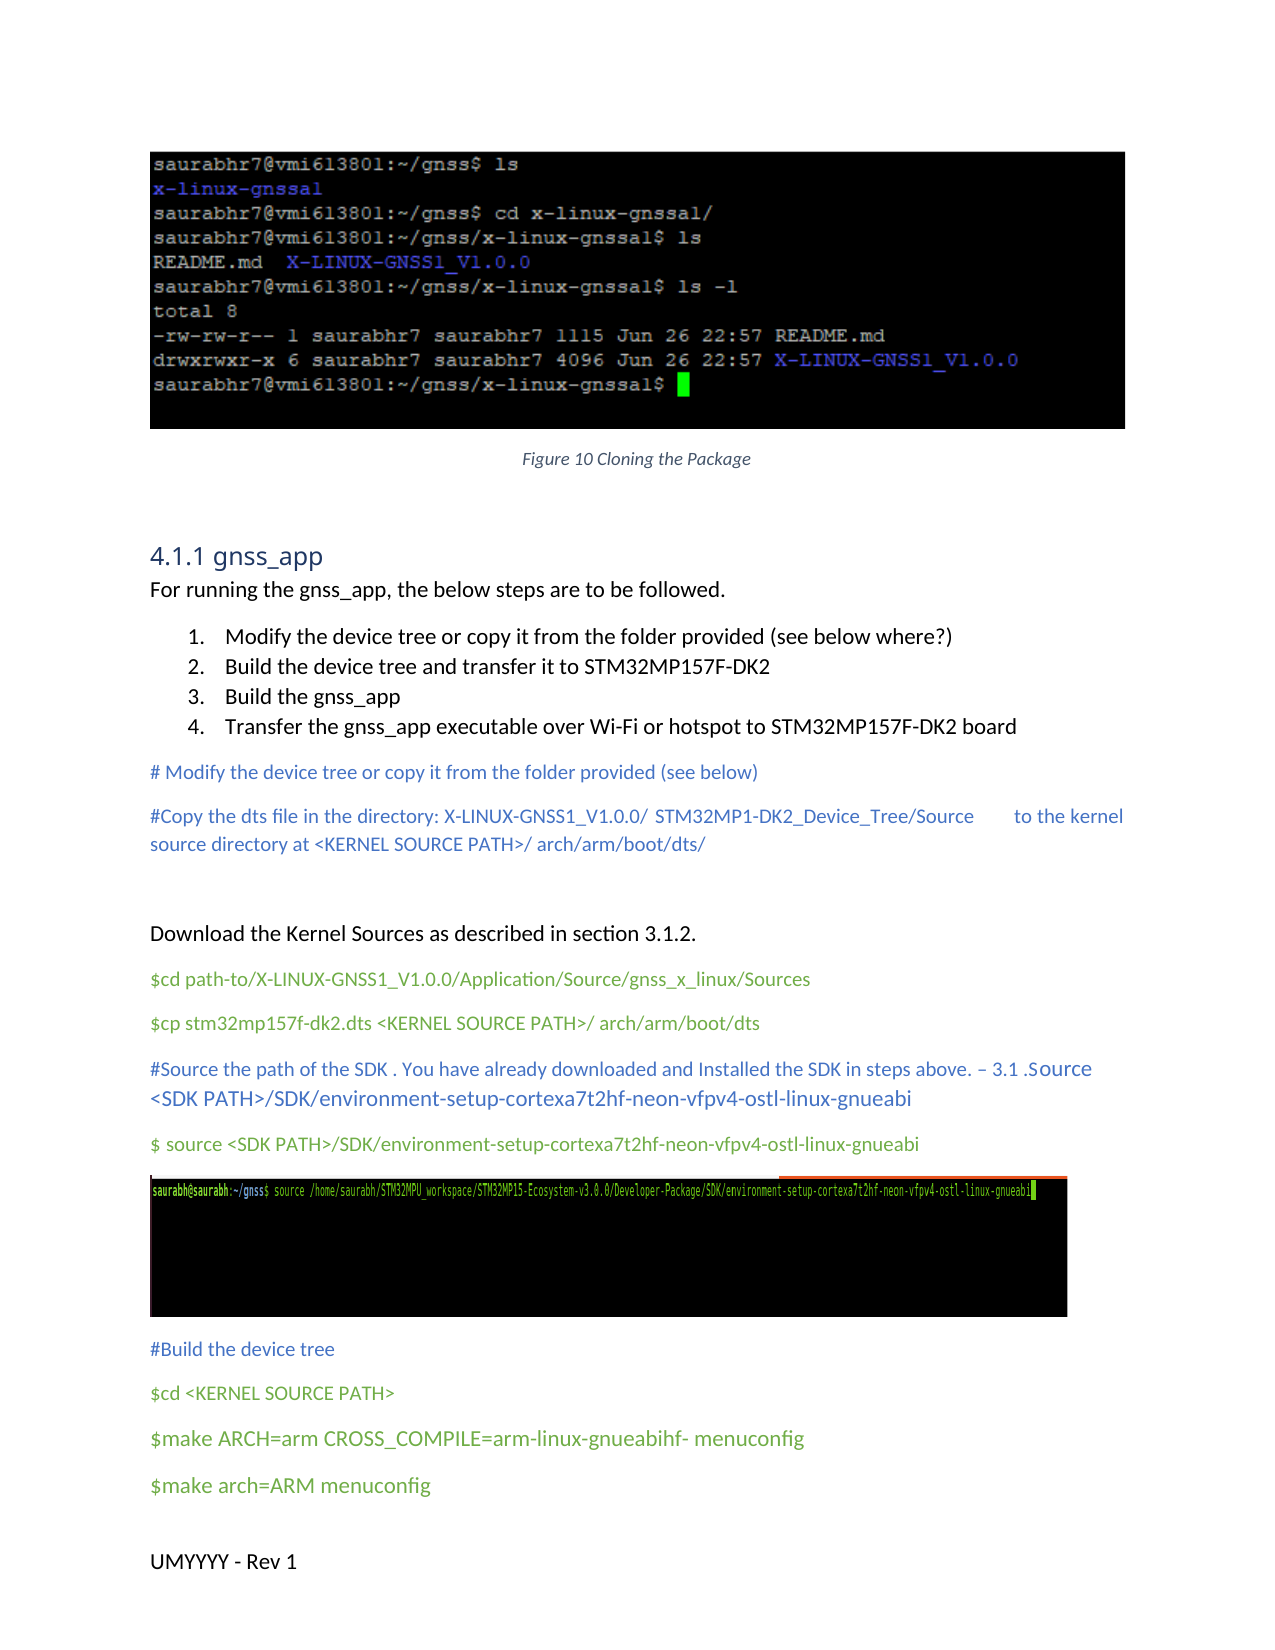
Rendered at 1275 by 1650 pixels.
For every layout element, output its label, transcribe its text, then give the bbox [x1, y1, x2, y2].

picture [150, 150, 1125, 429]
subtitle 4.1.1 gnss_app [150, 538, 1125, 572]
text $cd path-to/X-LINUX-GNSS1_V1.0.0/Application/Source/gnss_x_linux/Sources [150, 966, 1125, 991]
list Modify the device tree or copy it from the folder provided (see below where?) [187, 622, 1125, 650]
text $make ARCH=arm CROSS_COMPILE=arm-linux-gnueabihf- menuconfig [150, 1424, 1125, 1452]
text #Copy the dts file in the directory: X-LINUX-GNSS1_V1.0.0/ STM32MP1-DK2_Device_Tree/Source to the kernel source directory at <KERNEL SOURCE PATH>/ arch/arm/boot/dts/ [150, 803, 1125, 856]
text #Source the path of the SDK . You have already downloaded and Installed the SDK in steps above. – 3.1 .Source <SDK PATH>/SDK/environment-setup-cortexa7t2hf-neon-vfpv4-ostl-linux-gnueabi [150, 1054, 1125, 1112]
text For running the gnss_app, the below steps are to be followed. [150, 575, 1125, 603]
text $cd <KERNEL SOURCE PATH> [150, 1380, 1125, 1405]
text $cp stm32mp157f-dk2.dts <KERNEL SOURCE PATH>/ arch/arm/boot/dts [150, 1010, 1125, 1035]
text Download the Kernel Sources as described in section 3.1.2. [150, 919, 1125, 947]
text # Modify the device tree or copy it from the folder provided (see below) [150, 759, 1125, 785]
list Build the device tree and transfer it to STM32MP157F-DK2 [187, 652, 1125, 680]
list Build the gnss_app [187, 682, 1125, 710]
list Transfer the gnss_app executable over Wi-Fi or hotspot to STM32MP157F-DK2 board [187, 712, 1125, 741]
picture [150, 1175, 1068, 1317]
text $ source <SDK PATH>/SDK/environment-setup-cortexa7t2hf-neon-vfpv4-ostl-linux-gnueabi [150, 1131, 1125, 1156]
text $make arch=ARM menuconfig [150, 1471, 1125, 1499]
text #Build the device tree [150, 1336, 1125, 1361]
